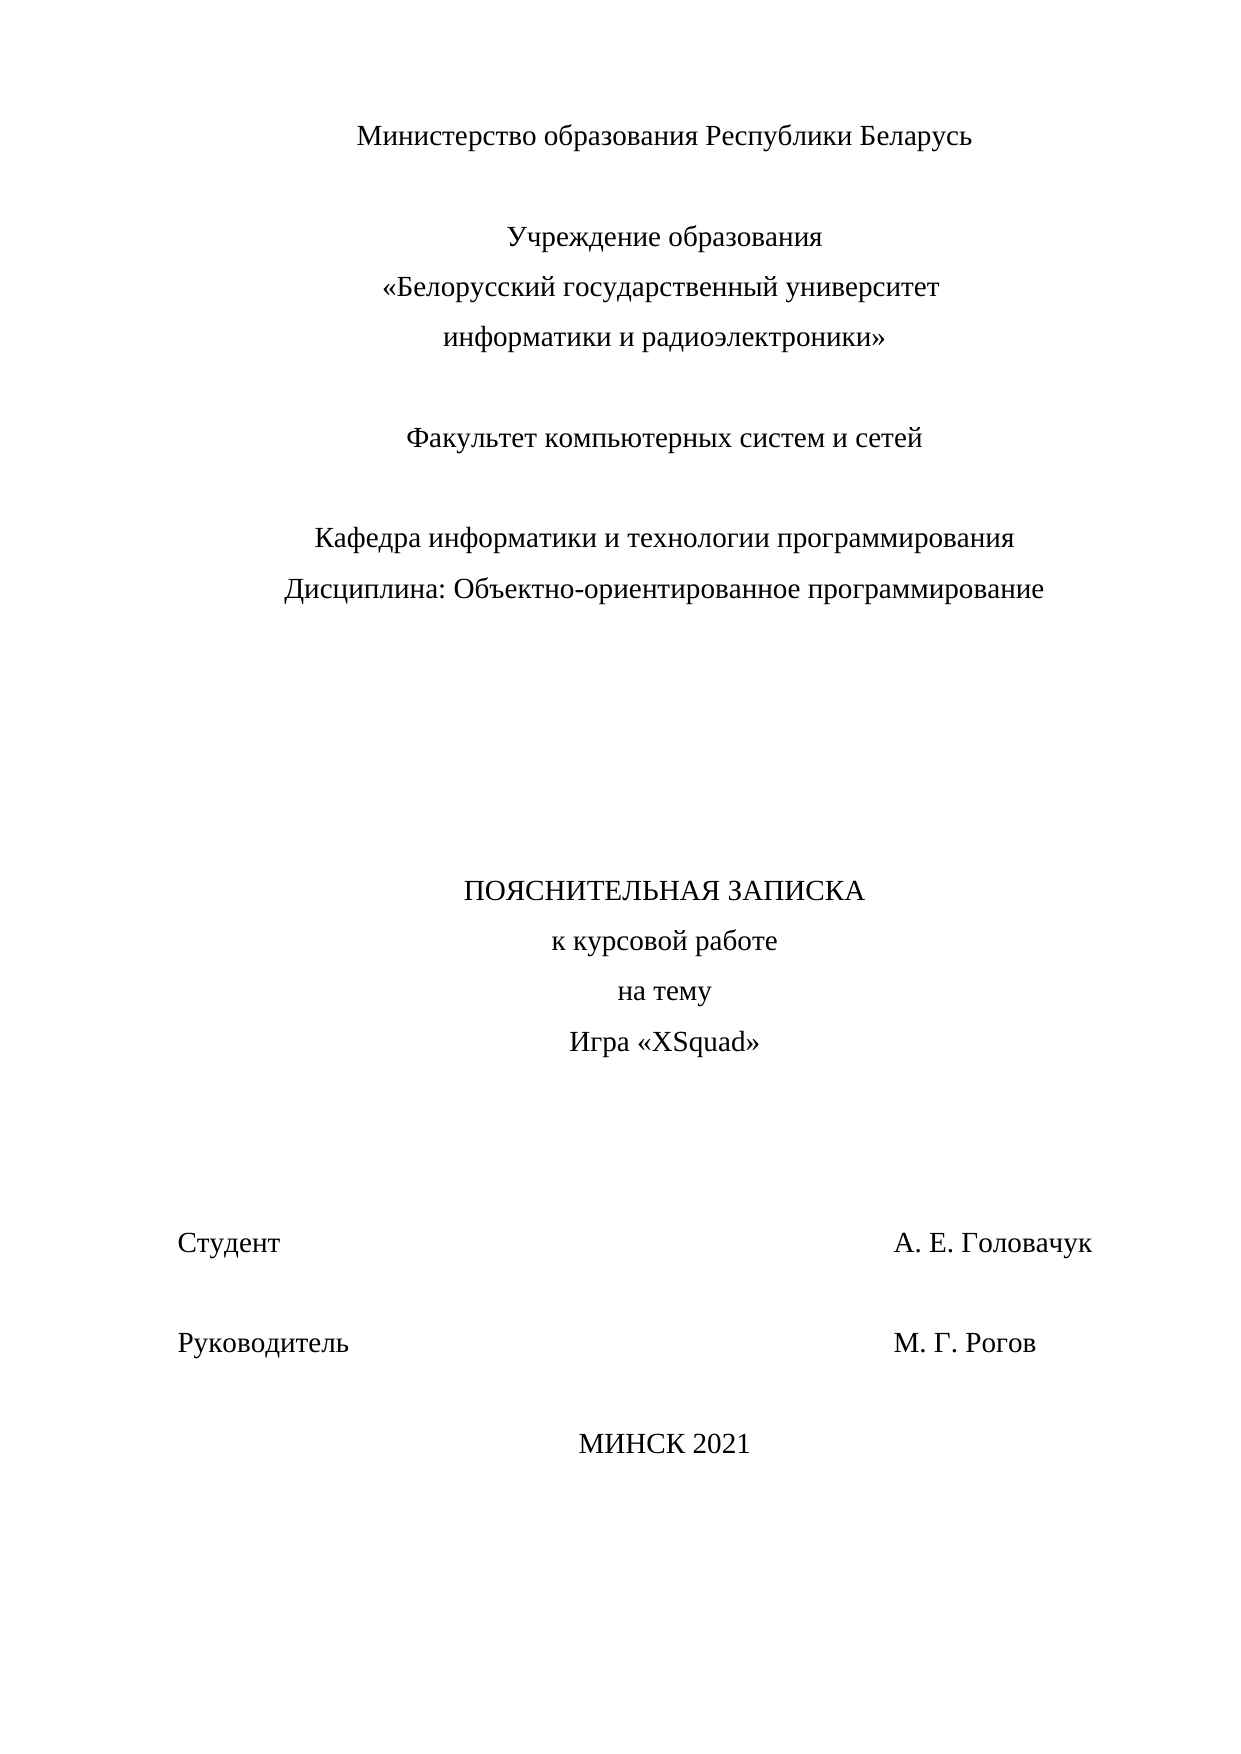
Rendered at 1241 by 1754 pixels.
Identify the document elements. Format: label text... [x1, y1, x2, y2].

text Дисциплина: Объектно-ориентированное программирование [177, 571, 1152, 604]
text МИНСК 2021 [177, 1426, 1152, 1460]
text Учреждение образования [177, 219, 1152, 252]
text А. Е. Головачук [893, 1225, 1152, 1258]
text Кафедра информатики и технологии программирования [177, 521, 1152, 554]
text М. Г. Рогов [893, 1326, 1152, 1359]
text Игра «XSquad» [177, 1024, 1152, 1057]
text Студент [177, 1225, 628, 1258]
text Руководитель [177, 1326, 628, 1359]
text «Белорусский государственный университет информатики и радиоэлектроники» [177, 269, 1152, 353]
text к курсовой работе на тему [177, 923, 1152, 1007]
text Факультет компьютерных систем и сетей [177, 420, 1152, 453]
text Министерство образования Республики Беларусь [177, 118, 1152, 152]
text ПОЯСНИТЕЛЬНАЯ ЗАПИСКА [177, 873, 1152, 906]
